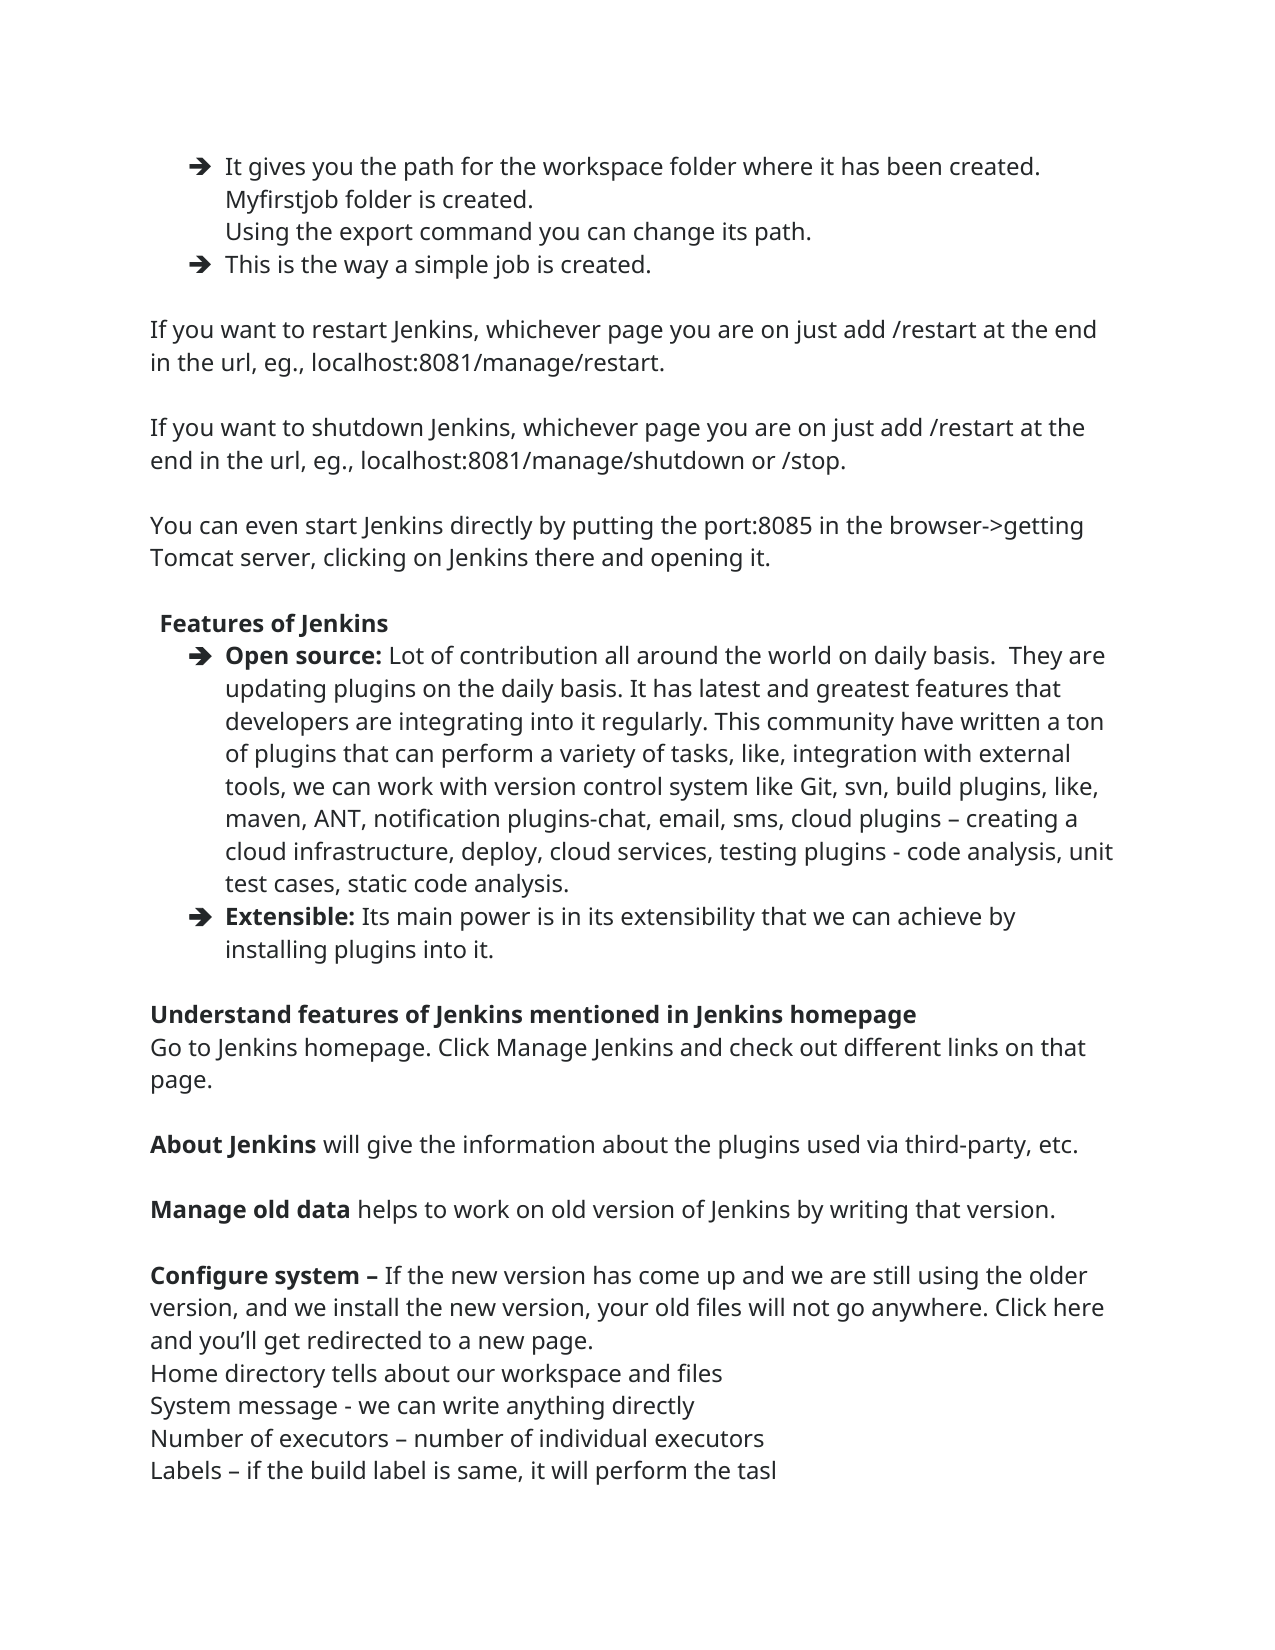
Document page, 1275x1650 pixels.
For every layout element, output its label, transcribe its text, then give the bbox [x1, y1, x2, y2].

text Manage old data helps to work on old version of Jenkins by writing that version. [150, 1193, 1125, 1226]
text Configure system – If the new version has come up and we are still using the older version, and we install the new version, your old files will not go anywhere. Click here and you’ll get redirected to a new page. [150, 1258, 1125, 1356]
list Extensible: Its main power is in its extensibility that we can achieve by installing plugins into it. [187, 900, 1125, 965]
text If you want to restart Jenkins, whichever page you are on just add /restart at the end in the url, eg., localhost:8081/manage/restart. [150, 313, 1125, 378]
text If you want to shutdown Jenkins, whichever page you are on just add /restart at the end in the url, eg., localhost:8081/manage/shutdown or /stop. [150, 411, 1125, 476]
text Using the export command you can change its path. [187, 215, 1125, 248]
list It gives you the path for the workspace folder where it has been created. Myfirstjob folder is created. [187, 150, 1125, 215]
text Features of Jenkins [159, 606, 1125, 639]
text Go to Jenkins homepage. Click Manage Jenkins and check out different links on that page. [150, 1030, 1125, 1096]
list This is the way a simple job is created. [187, 248, 1125, 280]
text Number of executors – number of individual executors [150, 1422, 1125, 1454]
text Home directory tells about our workspace and files [150, 1356, 1125, 1389]
text System message - we can write anything directly [150, 1389, 1125, 1422]
text Understand features of Jenkins mentioned in Jenkins homepage [150, 998, 1125, 1030]
text Labels – if the build label is same, it will perform the tasl [150, 1454, 1125, 1487]
list Open source: Lot of contribution all around the world on daily basis. They are updating plugins on the daily basis. It has latest and greatest features that developers are integrating into it regularly. This community have written a ton of plugins that can perform a variety of tasks, like, integration with external tools, we can work with version control system like Git, svn, build plugins, like, maven, ANT, notification plugins-chat, email, sms, cloud plugins – creating a cloud infrastructure, deploy, cloud services, testing plugins - code analysis, unit test cases, static code analysis. [187, 639, 1125, 900]
text About Jenkins will give the information about the plugins used via third-party, etc. [150, 1128, 1125, 1161]
text You can even start Jenkins directly by putting the port:8085 in the browser->getting Tomcat server, clicking on Jenkins there and opening it. [150, 509, 1125, 574]
